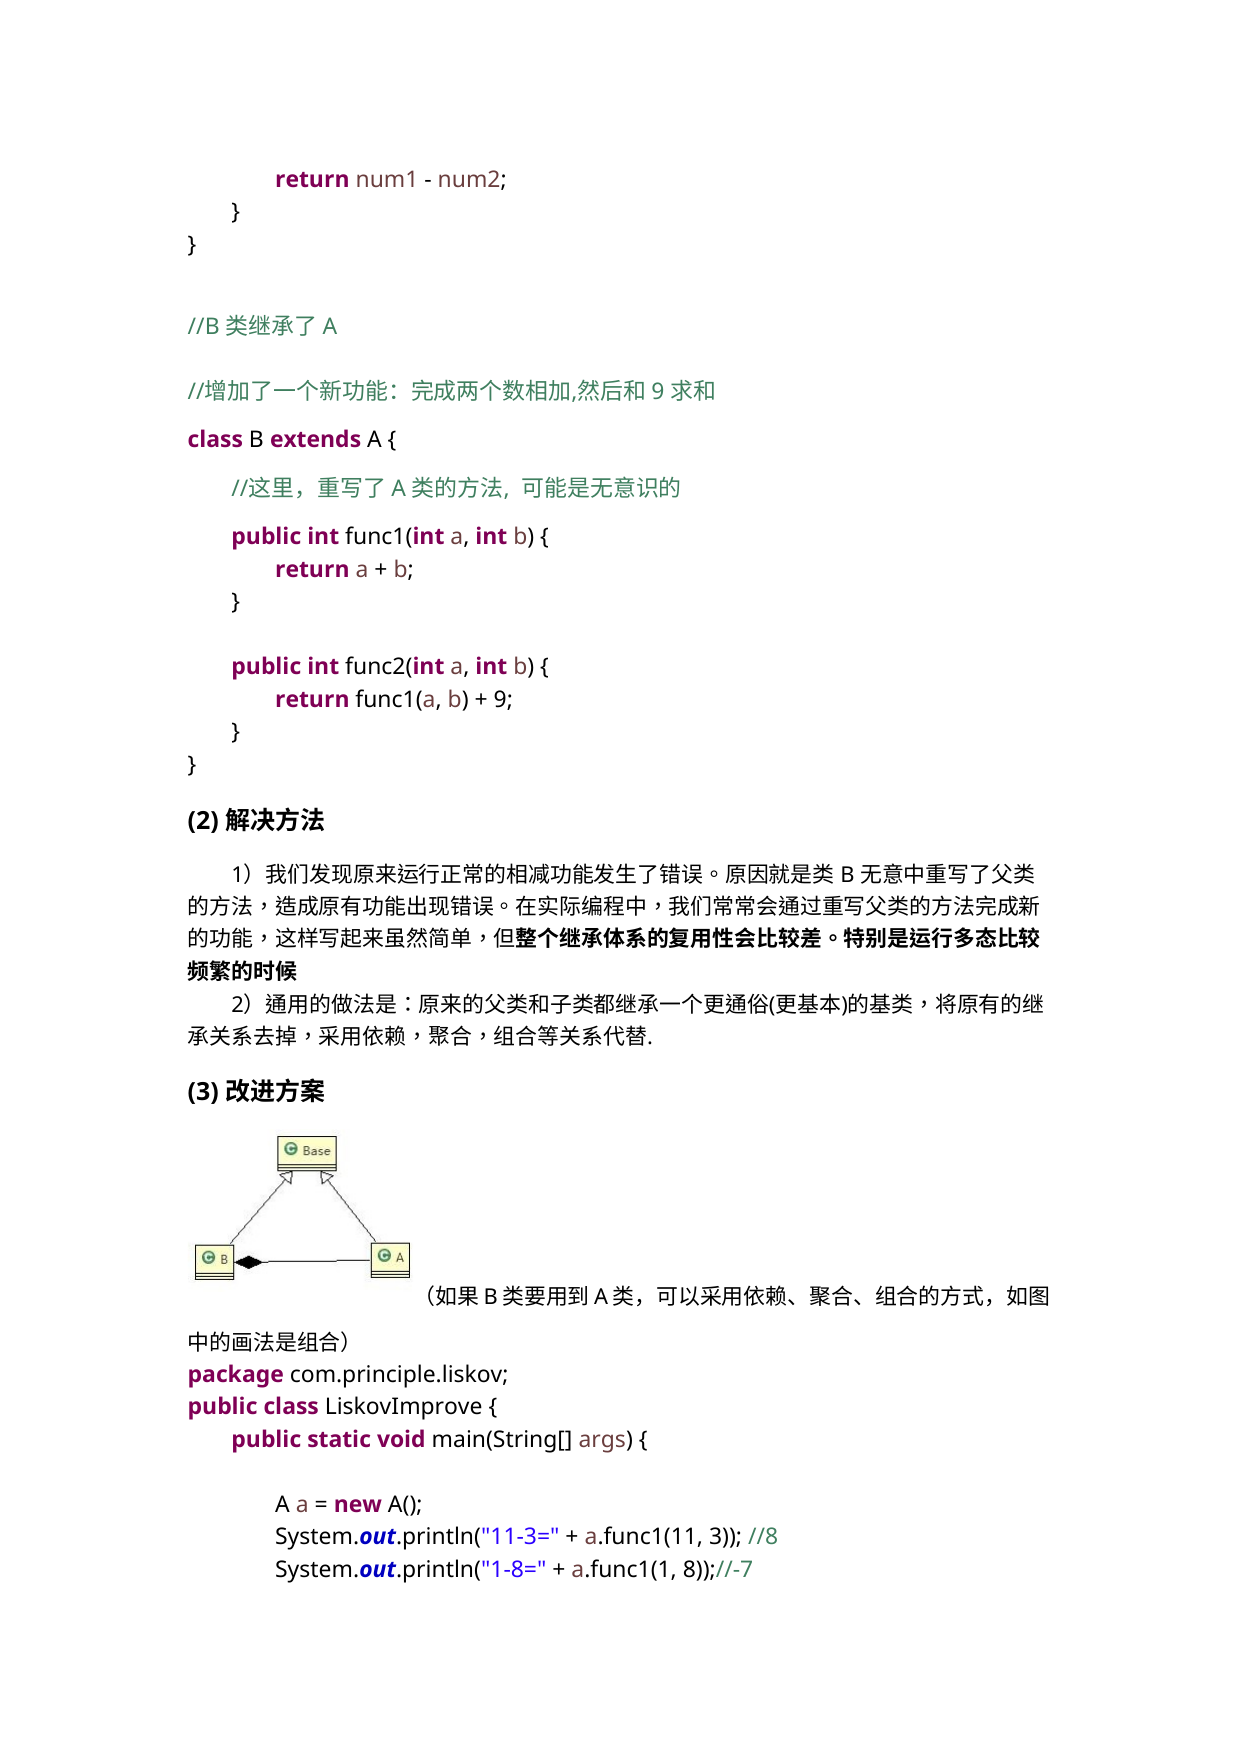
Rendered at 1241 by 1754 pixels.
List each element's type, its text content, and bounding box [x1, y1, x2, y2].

text } [187, 194, 1053, 227]
text package com.principle.liskov; [187, 1357, 1053, 1389]
text （如果B类要用到A类，可以采用依赖、聚合、组合的方式，如图中的画法是组合） [187, 1129, 1053, 1357]
text public class LiskovImprove { [187, 1389, 1053, 1422]
text System.out.println("11-3=" + a.func1(11, 3)); //8 [187, 1519, 1053, 1552]
text A a = new A(); [187, 1487, 1053, 1519]
picture [187, 1129, 414, 1292]
text //B 类继承了 A [187, 292, 1053, 357]
text 2）通用的做法是：原来的父类和子类都继承一个更通俗(更基本)的基类，将原有的继承关系去掉，采用依赖，聚合，组合等关系代替. [187, 987, 1053, 1052]
subtitle (3) 改进方案 [187, 1058, 1053, 1123]
text //增加了一个新功能：完成两个数相加,然后和 9 求和 [187, 357, 1053, 422]
text return a + b; [187, 552, 1053, 584]
text System.out.println("1-8=" + a.func1(1, 8));//-7 [187, 1552, 1053, 1584]
subtitle (2) 解决方法 [187, 786, 1053, 851]
text return num1 - num2; [187, 162, 1053, 194]
text } [187, 227, 1053, 259]
text public int func1(int a, int b) { [187, 519, 1053, 552]
text } [187, 714, 1053, 747]
text return func1(a, b) + 9; [187, 682, 1053, 714]
text 1）我们发现原来运行正常的相减功能发生了错误。原因就是类 B 无意中重写了父类的方法，造成原有功能出现错误。在实际编程中，我们常常会通过重写父类的方法完成新的功能，这样写起来虽然简单，但整个继承体系的复用性会比较差。特别是运行多态比较频繁的时候 [187, 857, 1053, 987]
text class B extends A { [187, 422, 1053, 454]
text public static void main(String[] args) { [187, 1422, 1053, 1454]
text public int func2(int a, int b) { [187, 649, 1053, 682]
text //这里，重写了 A 类的方法, 可能是无意识的 [187, 454, 1053, 519]
text } [187, 584, 1053, 617]
text } [187, 747, 1053, 779]
